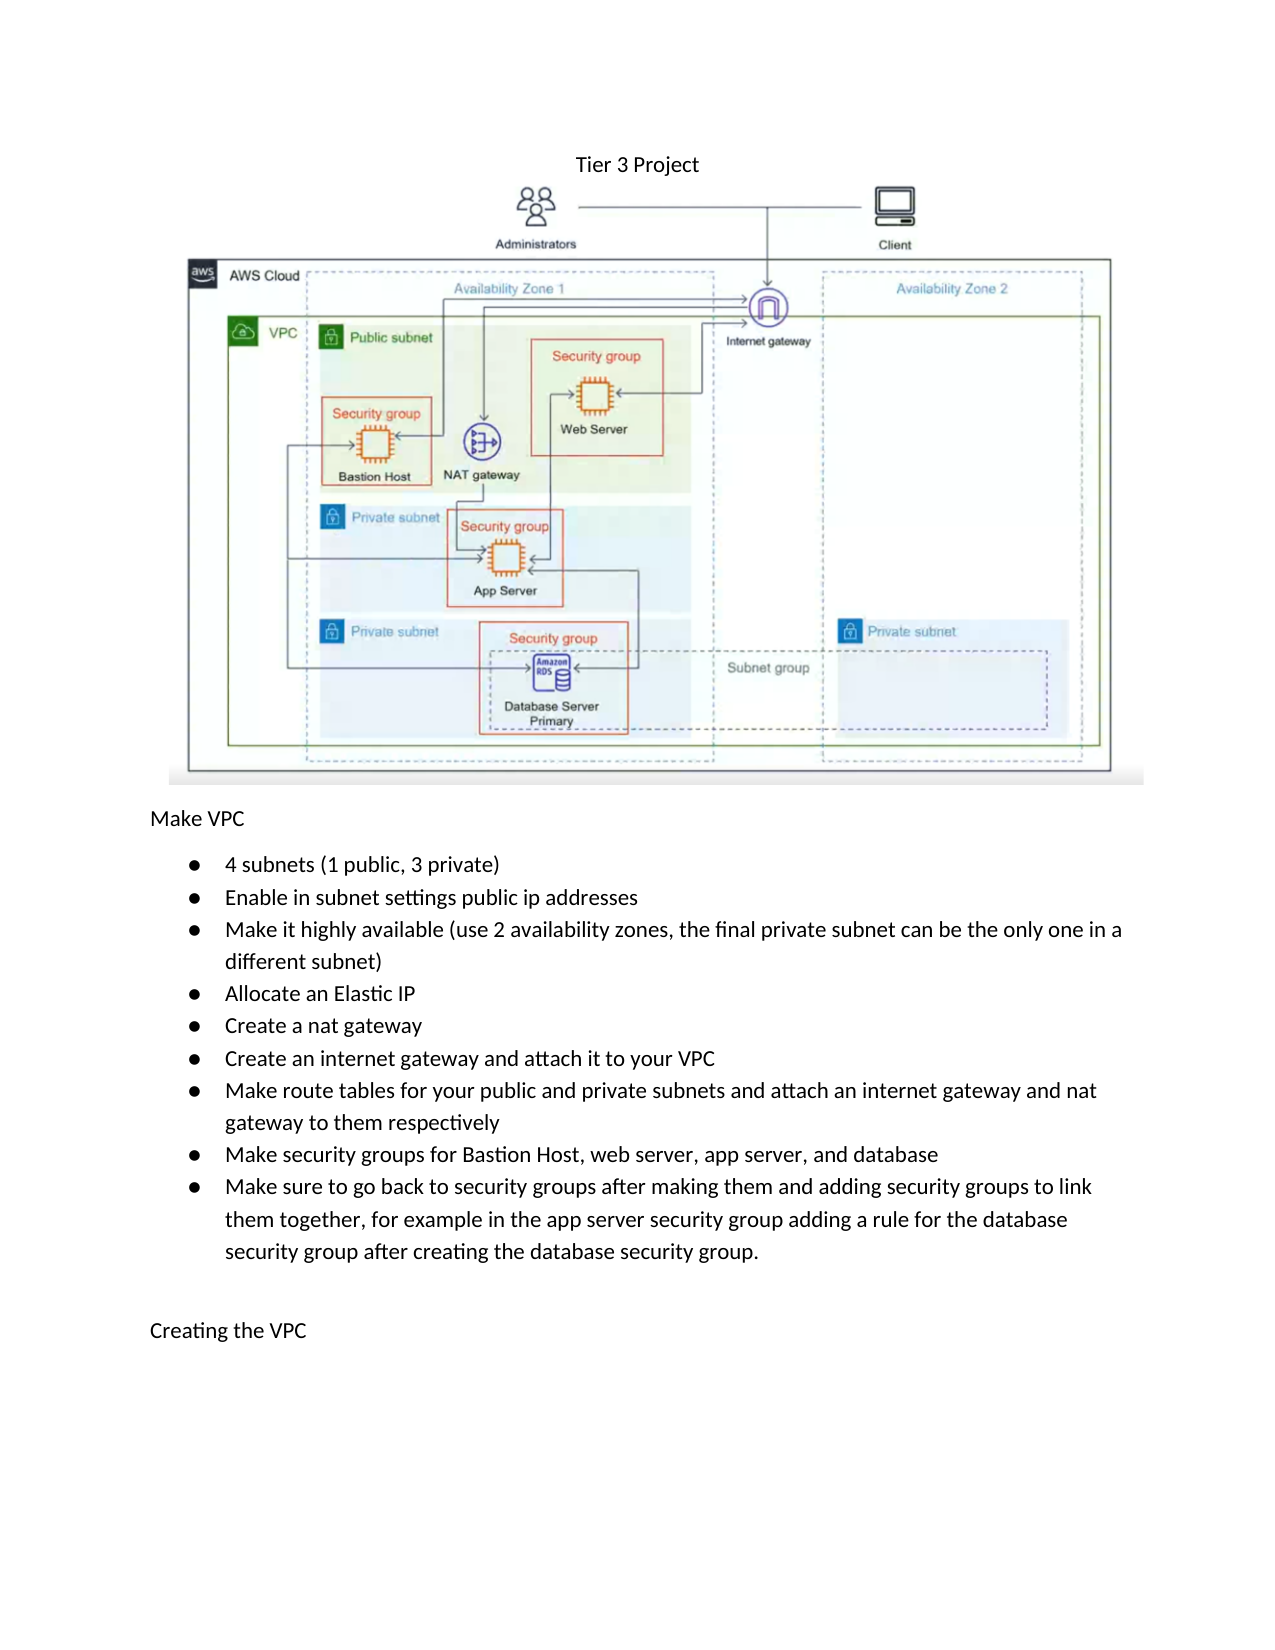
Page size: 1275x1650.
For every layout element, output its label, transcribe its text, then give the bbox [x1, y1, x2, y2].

text Tier 3 Project [150, 150, 1125, 785]
list Make route tables for your public and private subnets and attach an internet gateway and nat gateway to them respectively [187, 1076, 1125, 1136]
list 4 subnets (1 public, 3 private) [187, 851, 1125, 879]
list Make security groups for Bastion Host, web server, app server, and database [187, 1140, 1125, 1168]
list Create an internet gateway and attach it to your VPC [187, 1044, 1125, 1072]
list Make it highly available (use 2 availability zones, the final private subnet can be the only one in a different subnet) [187, 915, 1125, 975]
list Allocate an Elastic IP [187, 979, 1125, 1007]
list Make sure to go back to security groups after making them and adding security groups to link them together, for example in the app server security group adding a rule for the database security group after creating the database security group. [187, 1172, 1125, 1265]
text Make VPC [150, 804, 1125, 832]
list Enable in subnet settings public ip addresses [187, 883, 1125, 911]
list Create a nat gateway [187, 1012, 1125, 1039]
text Creating the VPC [150, 1316, 1125, 1344]
